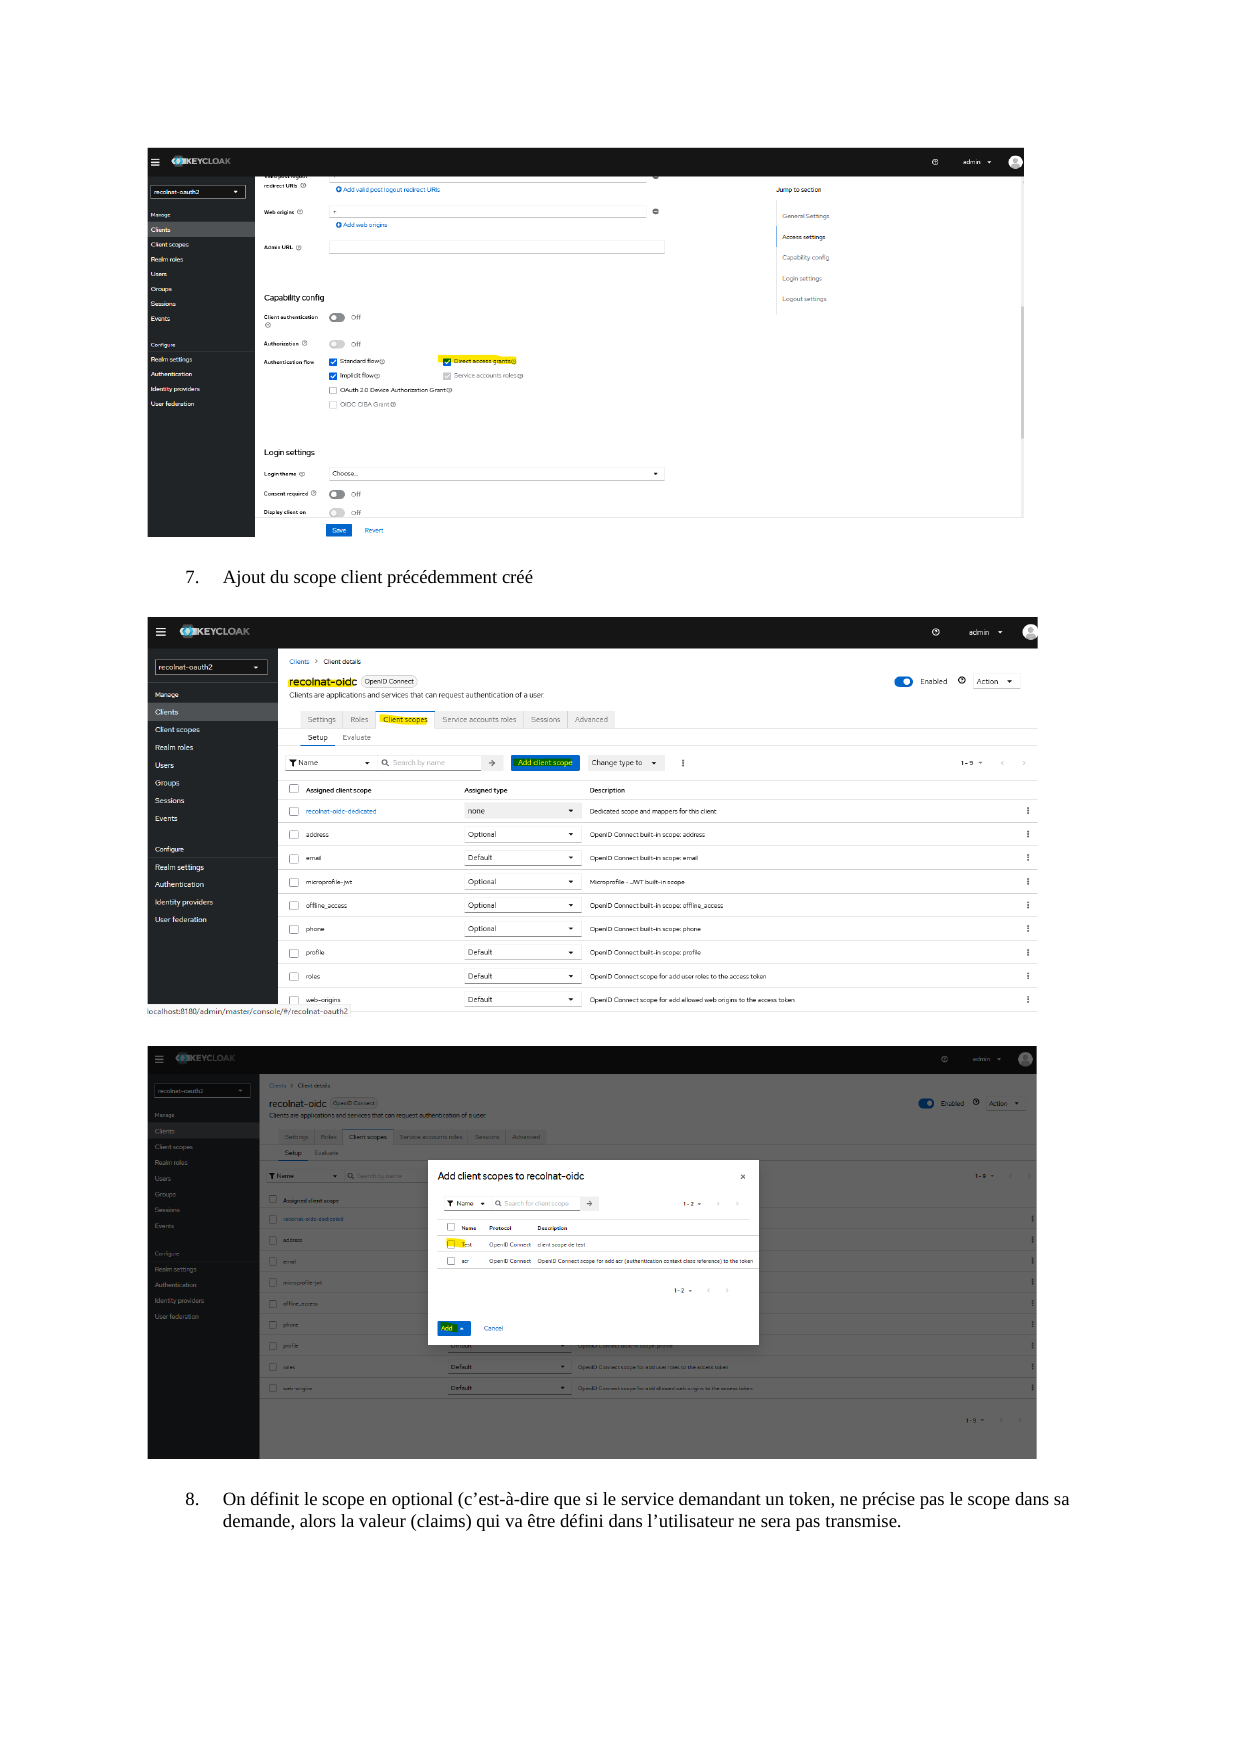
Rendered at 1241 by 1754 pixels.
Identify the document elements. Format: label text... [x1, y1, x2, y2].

picture [147, 1046, 1037, 1459]
list Ajout du scope client précédemment créé [185, 566, 1093, 588]
list On définit le scope en optional (c’est-à-dire que si le service demandant un token, ne précise pas le scope dans sa demande, alors la valeur (claims) qui va être défini dans l’utilisateur ne sera pas transmise. [185, 1488, 1093, 1531]
picture [147, 617, 1038, 1017]
picture [147, 147, 1024, 537]
